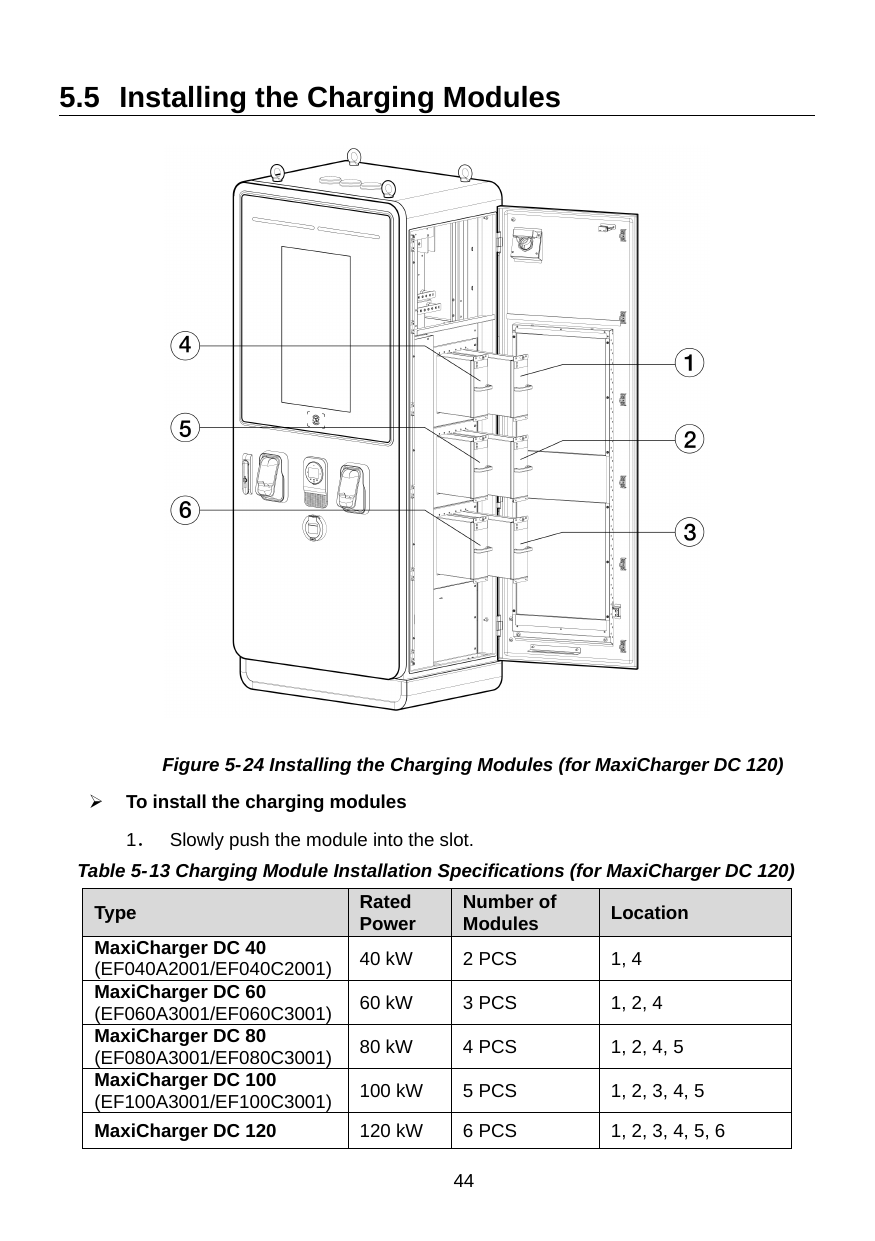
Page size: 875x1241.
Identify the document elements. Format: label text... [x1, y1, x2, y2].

table_header Location [600, 889, 791, 936]
table_header Rated Power [349, 889, 451, 936]
table_cell 4 PCS [452, 1025, 599, 1068]
table_cell 80 kW [349, 1025, 451, 1068]
table_cell 60 kW [349, 981, 451, 1024]
table_cell 5 PCS [452, 1069, 599, 1112]
table_cell 120 kW [349, 1113, 451, 1148]
picture [163, 145, 711, 718]
table_cell 1, 2, 3, 4, 5 [600, 1069, 791, 1112]
table_header Type [83, 889, 348, 936]
table_header Number of Modules [452, 889, 599, 936]
table_cell 1, 2, 4, 5 [600, 1025, 791, 1068]
table_cell MaxiCharger DC 40 (EF040A2001/EF040C2001) [83, 937, 348, 980]
table_cell 1, 2, 4 [600, 981, 791, 1024]
table_cell 2 PCS [452, 937, 599, 980]
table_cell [83, 1113, 348, 1148]
table_cell 6 PCS [452, 1113, 599, 1148]
list Slowly push the module into the slot. [126, 826, 815, 851]
table_cell 1, 4 [600, 937, 791, 980]
table_cell MaxiCharger DC 60 (EF060A3001/EF060C3001) [83, 981, 348, 1024]
table_cell 100 kW [349, 1069, 451, 1112]
table_cell 40 kW [349, 937, 451, 980]
subtitle Installing the Charging Modules [59, 84, 815, 115]
table_cell MaxiCharger DC 100 (EF100A3001/EF100C3001) [83, 1069, 348, 1112]
table_cell 1, 2, 3, 4, 5, 6 [600, 1113, 791, 1148]
table_cell 3 PCS [452, 981, 599, 1024]
table_cell MaxiCharger DC 80 (EF080A3001/EF080C3001) [83, 1025, 348, 1068]
